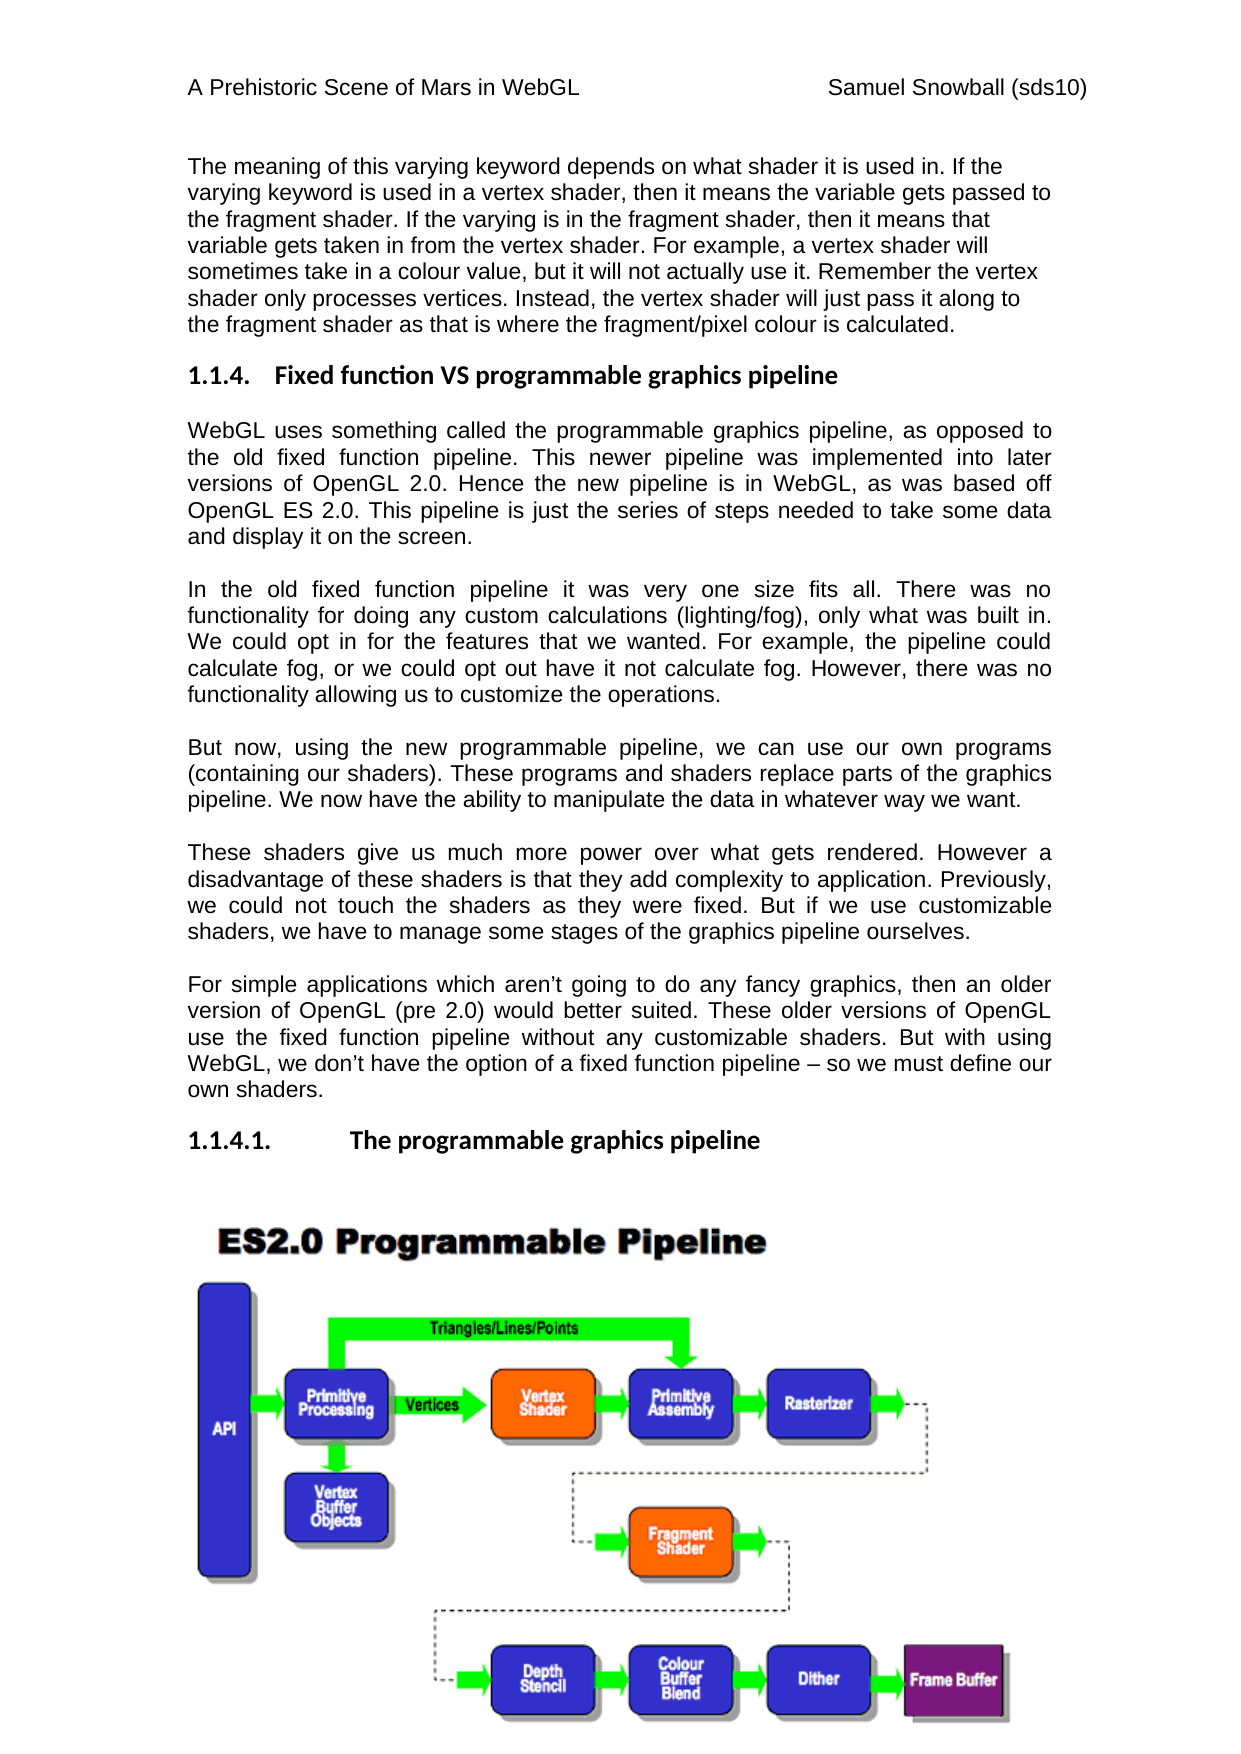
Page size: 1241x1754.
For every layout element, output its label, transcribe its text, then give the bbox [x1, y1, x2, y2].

text For simple applications which aren’t going to do any fancy graphics, then an older version of OpenGL (pre 2.0) would better suited. These older versions of OpenGL use the fixed function pipeline without any customizable shaders. But with using WebGL, we don’t have the option of a fixed function pipeline – so we must define our own shaders. [187, 971, 1053, 1103]
subtitle 1.1.4. Fixed function VS programmable graphics pipeline [187, 358, 1053, 391]
text But now, using the new programmable pipeline, we can use our own programs (containing our shaders). These programs and shaders replace parts of the graphics pipeline. We now have the ability to manipulate the data in whatever way we want. [187, 734, 1053, 813]
picture [174, 1199, 1033, 1749]
text These shaders give us much more power over what gets rendered. However a disadvantage of these shaders is that they add complexity to application. Previously, we could not touch the shaders as they were fixed. But if we use customizable shaders, we have to manage some stages of the graphics pipeline ourselves. [187, 839, 1053, 944]
text The meaning of this varying keyword depends on what shader it is used in. If the varying keyword is used in a vertex shader, then it means the variable gets passed to the fragment shader. If the varying is in the fragment shader, then it means that variable gets taken in from the vertex shader. For example, a vertex shader will sometimes take in a colour value, but it will not actually use it. Remember the vertex shader only processes vertices. Instead, the vertex shader will just pass it along to the fragment shader as that is where the fragment/pixel colour is calculated. [187, 153, 1053, 337]
subtitle 1.1.4.1. The programmable graphics pipeline [187, 1123, 1053, 1157]
text In the old fixed function pipeline it was very one size fits all. There was no functionality for doing any custom calculations (lighting/fog), only what was built in. We could opt in for the features that we wanted. For example, the pipeline could calculate fog, or we could opt out have it not calculate fog. However, there was no functionality allowing us to customize the operations. [187, 576, 1053, 707]
text WebGL uses something called the programmable graphics pipeline, as opposed to the old fixed function pipeline. This newer pipeline was implemented into later versions of OpenGL 2.0. Hence the new pipeline is in WebGL, as was based off OpenGL ES 2.0. This pipeline is just the series of steps needed to take some data and display it on the screen. [187, 417, 1053, 549]
